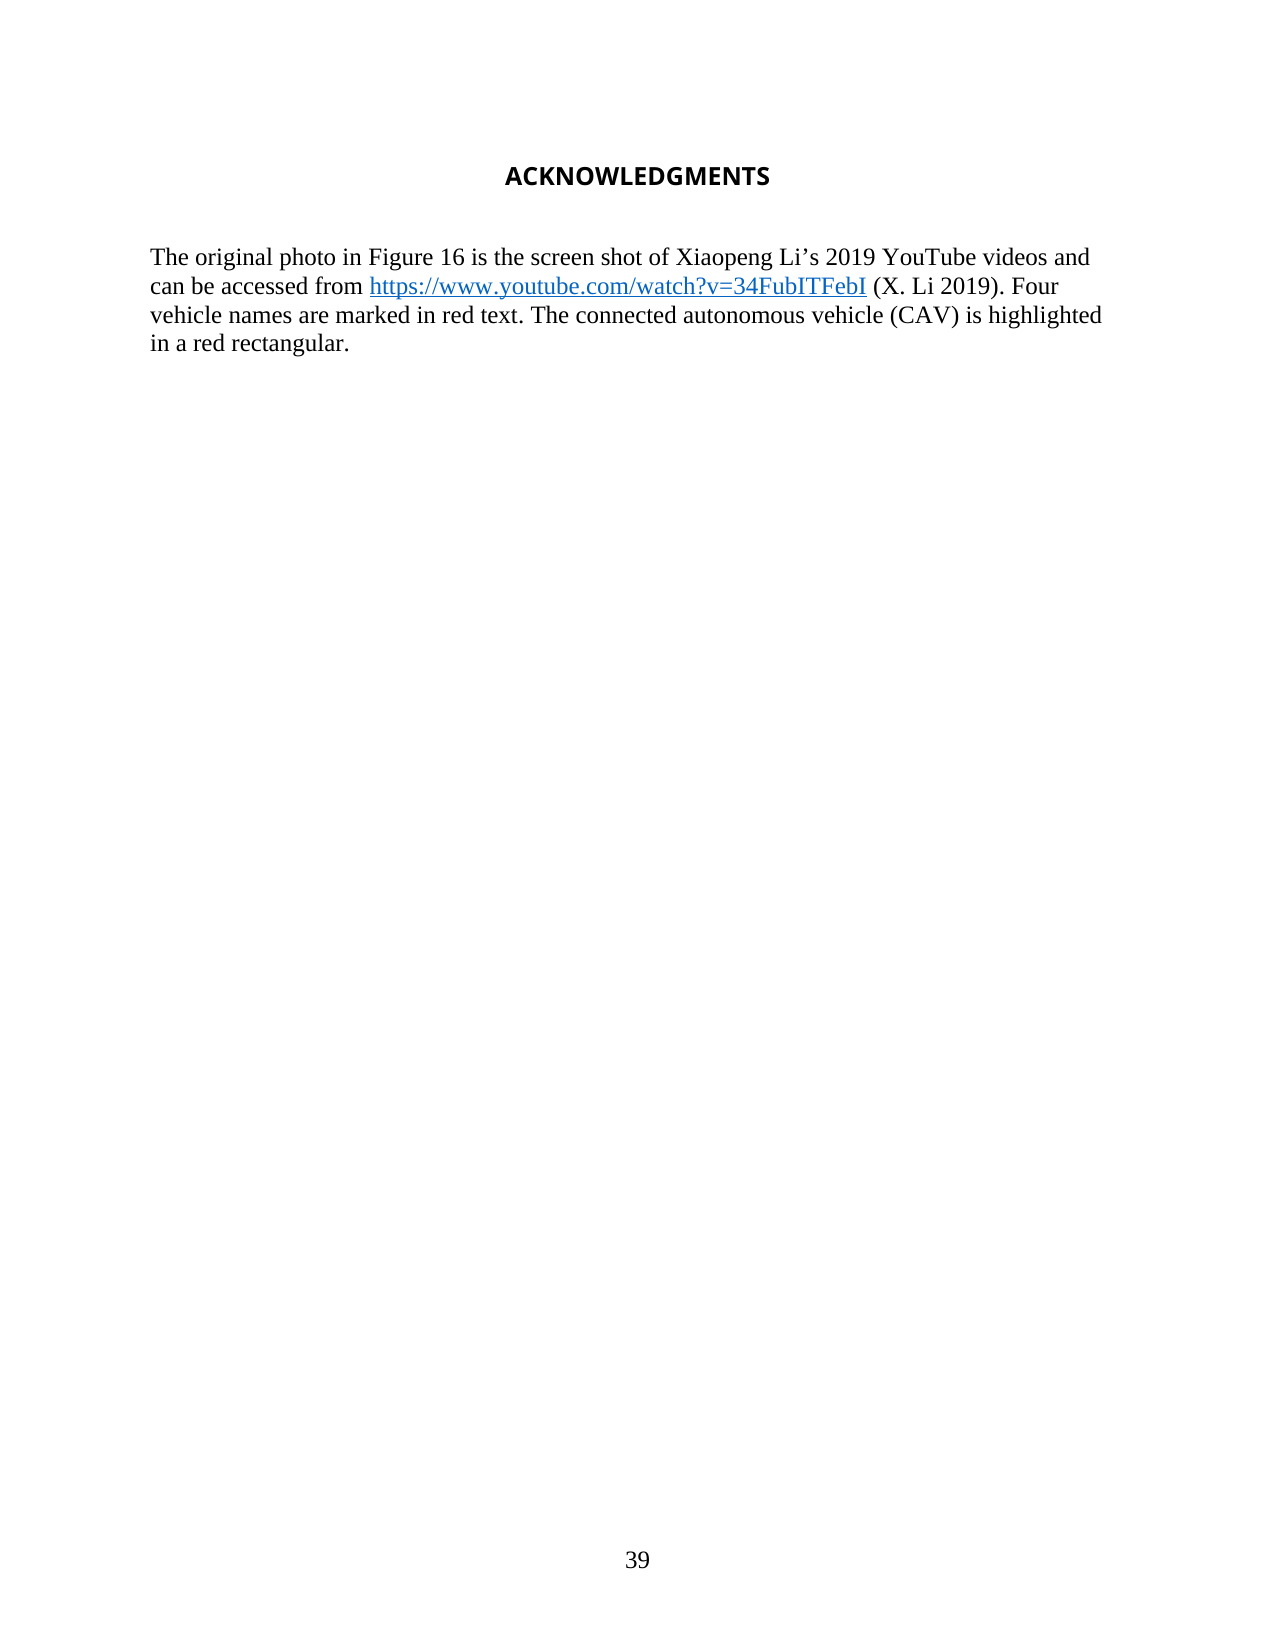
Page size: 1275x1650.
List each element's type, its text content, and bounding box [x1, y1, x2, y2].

subtitle Acknowledgments [150, 158, 1125, 192]
text The original photo in Figure 16 is the screen shot of Xiaopeng Li’s 2019 YouTube videos and can be accessed from https://www.youtube.com/watch?v=34FubITFebI (X. Li 2019). Four vehicle names are marked in red text. The connected autonomous vehicle (CAV) is highlighted in a red rectangular. [150, 242, 1125, 357]
